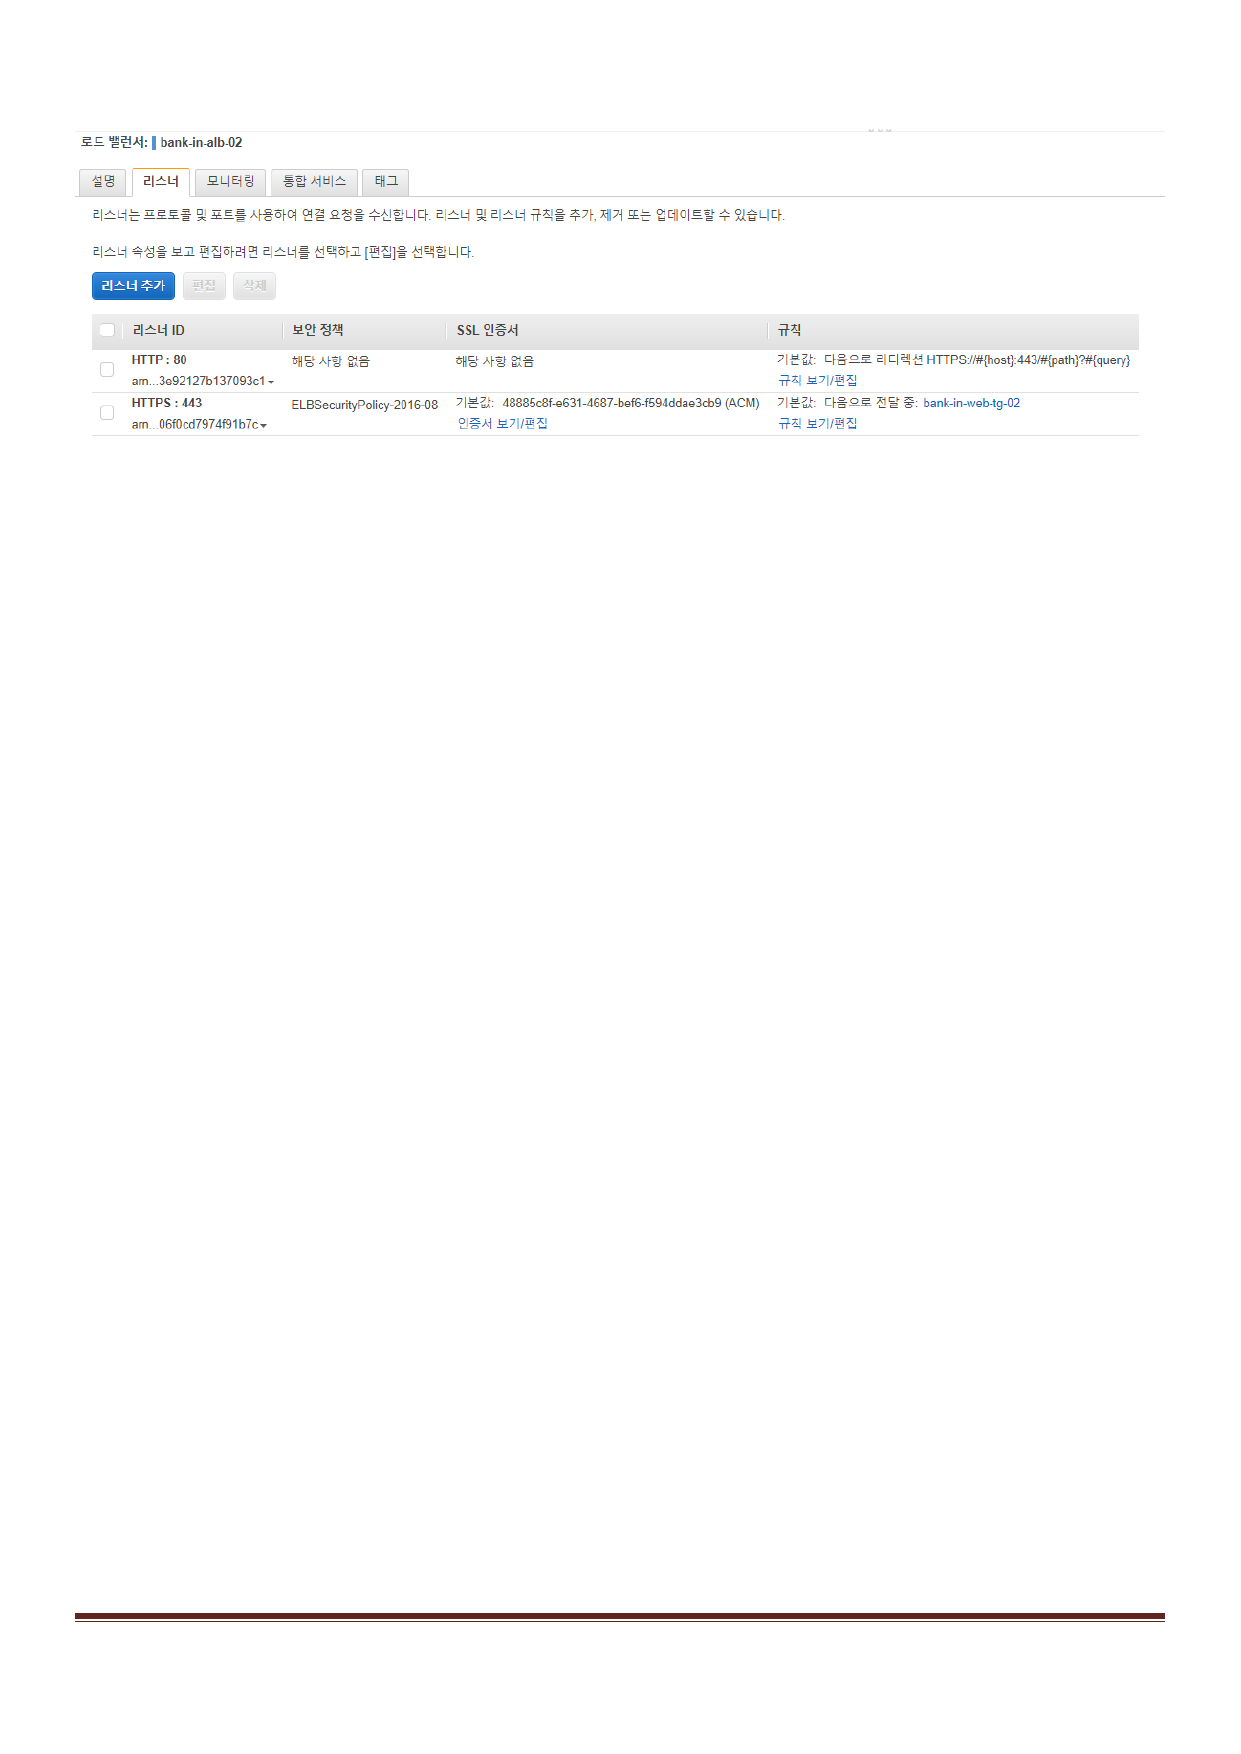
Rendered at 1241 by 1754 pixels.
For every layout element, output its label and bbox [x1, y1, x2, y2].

picture [75, 129, 1166, 452]
